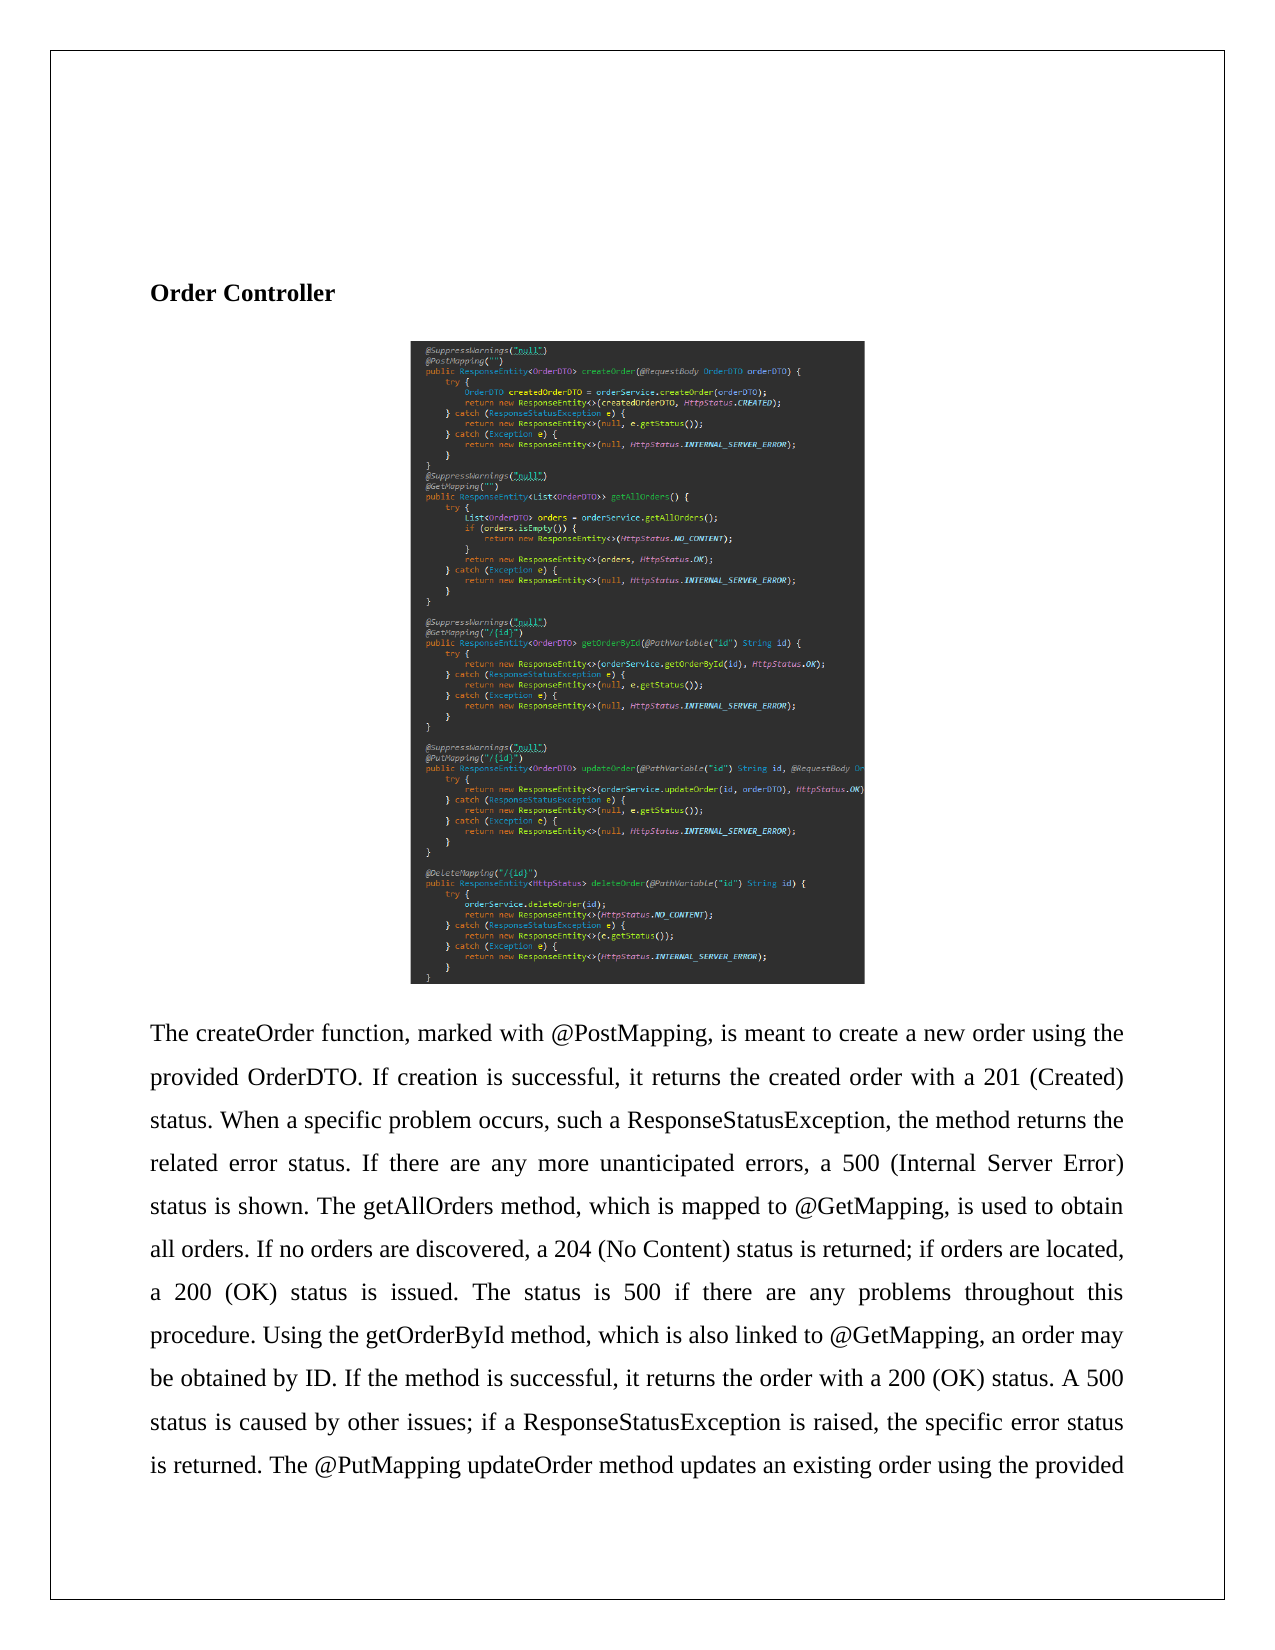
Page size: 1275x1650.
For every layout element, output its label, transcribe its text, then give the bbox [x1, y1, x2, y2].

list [150, 1018, 1125, 1478]
text Order Controller [150, 278, 1125, 307]
picture [410, 341, 865, 984]
